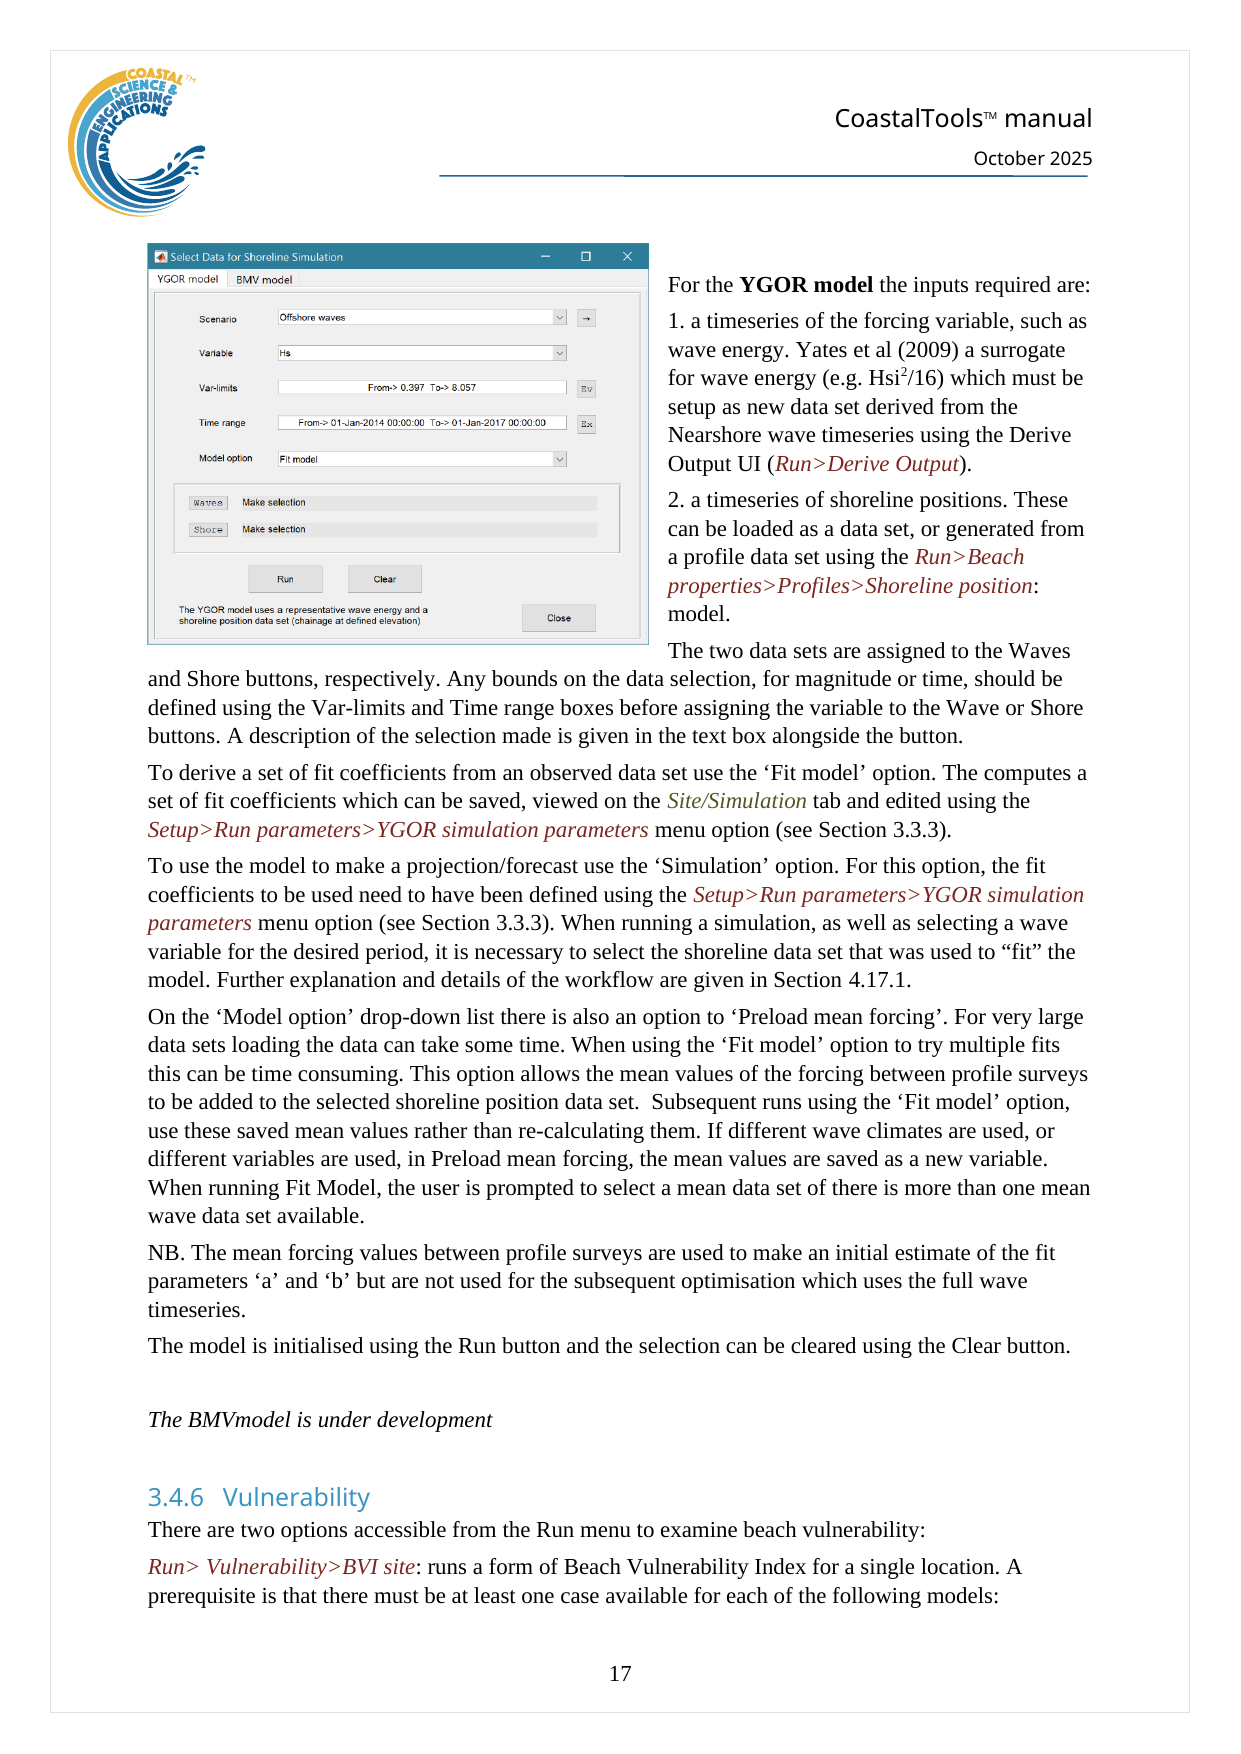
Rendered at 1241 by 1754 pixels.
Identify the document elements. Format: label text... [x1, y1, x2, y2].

text The model is initialised using the Run button and the selection can be cleared using the Clear button. [148, 1333, 1093, 1359]
text To derive a set of fit coefficients from an observed data set use the ‘Fit model’ option. The computes a set of fit coefficients which can be saved, viewed on the Site/Simulation tab and edited using the Setup>Run parameters>YGOR simulation parameters menu option (see Section 3.3.3). [148, 759, 1093, 842]
subtitle Vulnerability [148, 1480, 1093, 1514]
text NB. The mean forcing values between profile surveys are used to make an initial estimate of the fit parameters ‘a’ and ‘b’ but are not used for the subsequent optimisation which uses the full wave timeseries. [148, 1239, 1093, 1322]
text 1. a timeseries of the forcing variable, such as wave energy. Yates et al (2009) a surrogate for wave energy (e.g. Hsi2/16) which must be setup as new data set derived from the Nearshore wave timeseries using the Derive Output UI (Run>Derive Output). [649, 307, 1093, 476]
text To use the model to make a projection/forecast use the ‘Simulation’ option. For this option, the fit coefficients to be used need to have been defined using the Setup>Run parameters>YGOR simulation parameters menu option (see Section 3.3.3). When running a simulation, as well as selecting a wave variable for the desired period, it is necessary to select the shoreline data set that was used to “fit” the model. Further explanation and details of the workflow are given in Section 4.17.1. [148, 853, 1093, 993]
text 2. a timeseries of shoreline positions. These can be loaded as a data set, or generated from a profile data set using the Run>Beach properties>Profiles>Shoreline position: model. [649, 486, 1093, 626]
text For the YGOR model the inputs required are: [649, 271, 1093, 297]
text There are two options accessible from the Run menu to examine beach vulnerability: [148, 1516, 1093, 1543]
text On the ‘Model option’ drop-down list there is also an option to ‘Preload mean forcing’. For very large data sets loading the data can take some time. When using the ‘Fit model’ option to try multiple fits this can be time consuming. This option allows the mean values of the forcing between profile surveys to be added to the selected shoreline position data set. Subsequent runs using the ‘Fit model’ option, use these saved mean values rather than re-calculating them. If different wave climates are used, or different variables are used, in Preload mean forcing, the mean values are saved as a new variable. When running Fit Model, the user is prompted to select a mean data set of there is more than one mean wave data set available. [148, 1003, 1093, 1228]
picture [147, 243, 649, 645]
text The two data sets are assigned to the Waves and Shore buttons, respectively. Any bounds on the data selection, for magnitude or time, should be defined using the Var-limits and Time range boxes before assigning the variable to the Wave or Shore buttons. A description of the selection made is given in the text box alongside the button. [148, 637, 1093, 748]
text The BMVmodel is under development [148, 1406, 1093, 1432]
text Run> Vulnerability>BVI site: runs a form of Beach Vulnerability Index for a single location. A prerequisite is that there must be at least one case available for each of the following models: [148, 1553, 1093, 1608]
